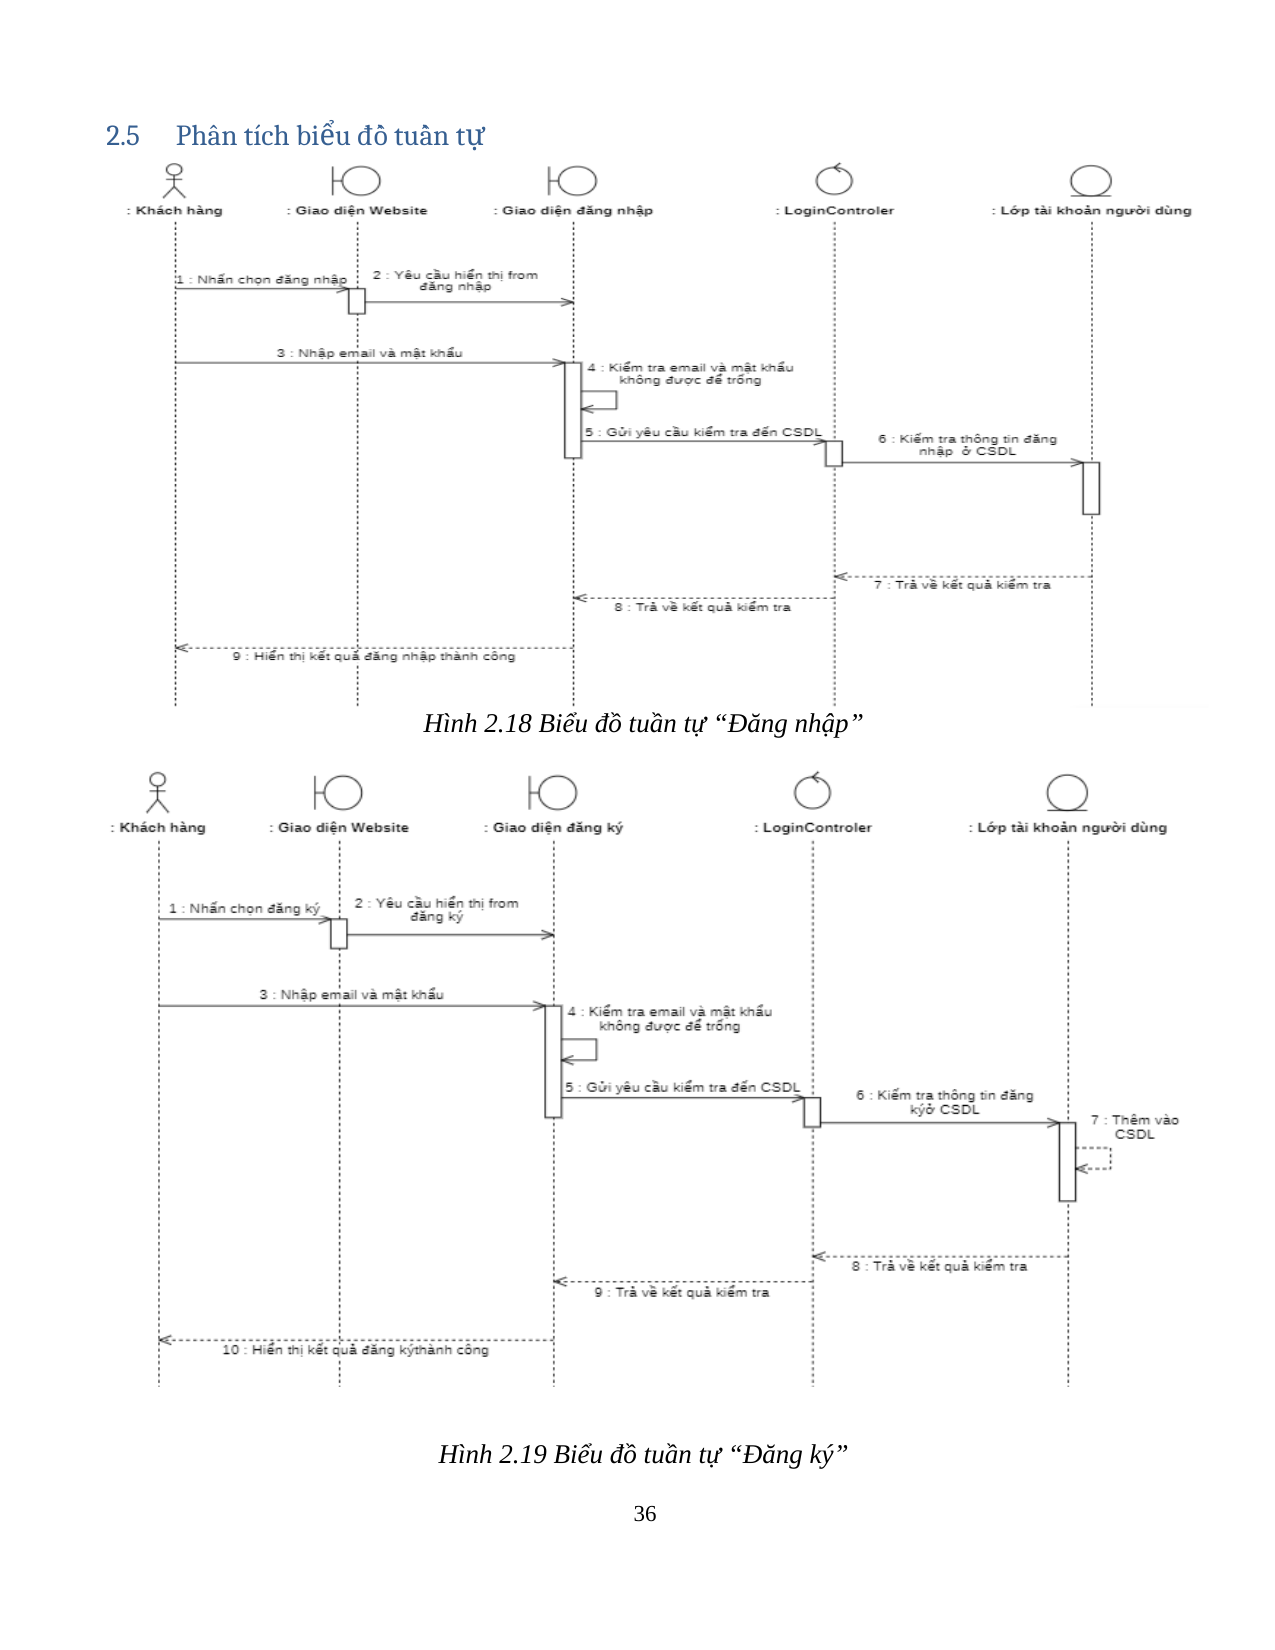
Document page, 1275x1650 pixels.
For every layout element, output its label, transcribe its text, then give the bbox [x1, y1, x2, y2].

text Hình 2.18 Biểu đồ tuần tự “Đăng nhập” [106, 708, 1183, 739]
picture [106, 152, 1209, 708]
text Hình 2.19 Biểu đồ tuần tự “Đăng ký” [106, 1438, 1183, 1469]
subtitle 2.5 Phân tích biểu đồ tuần tự [106, 119, 1183, 152]
picture [106, 759, 1196, 1387]
